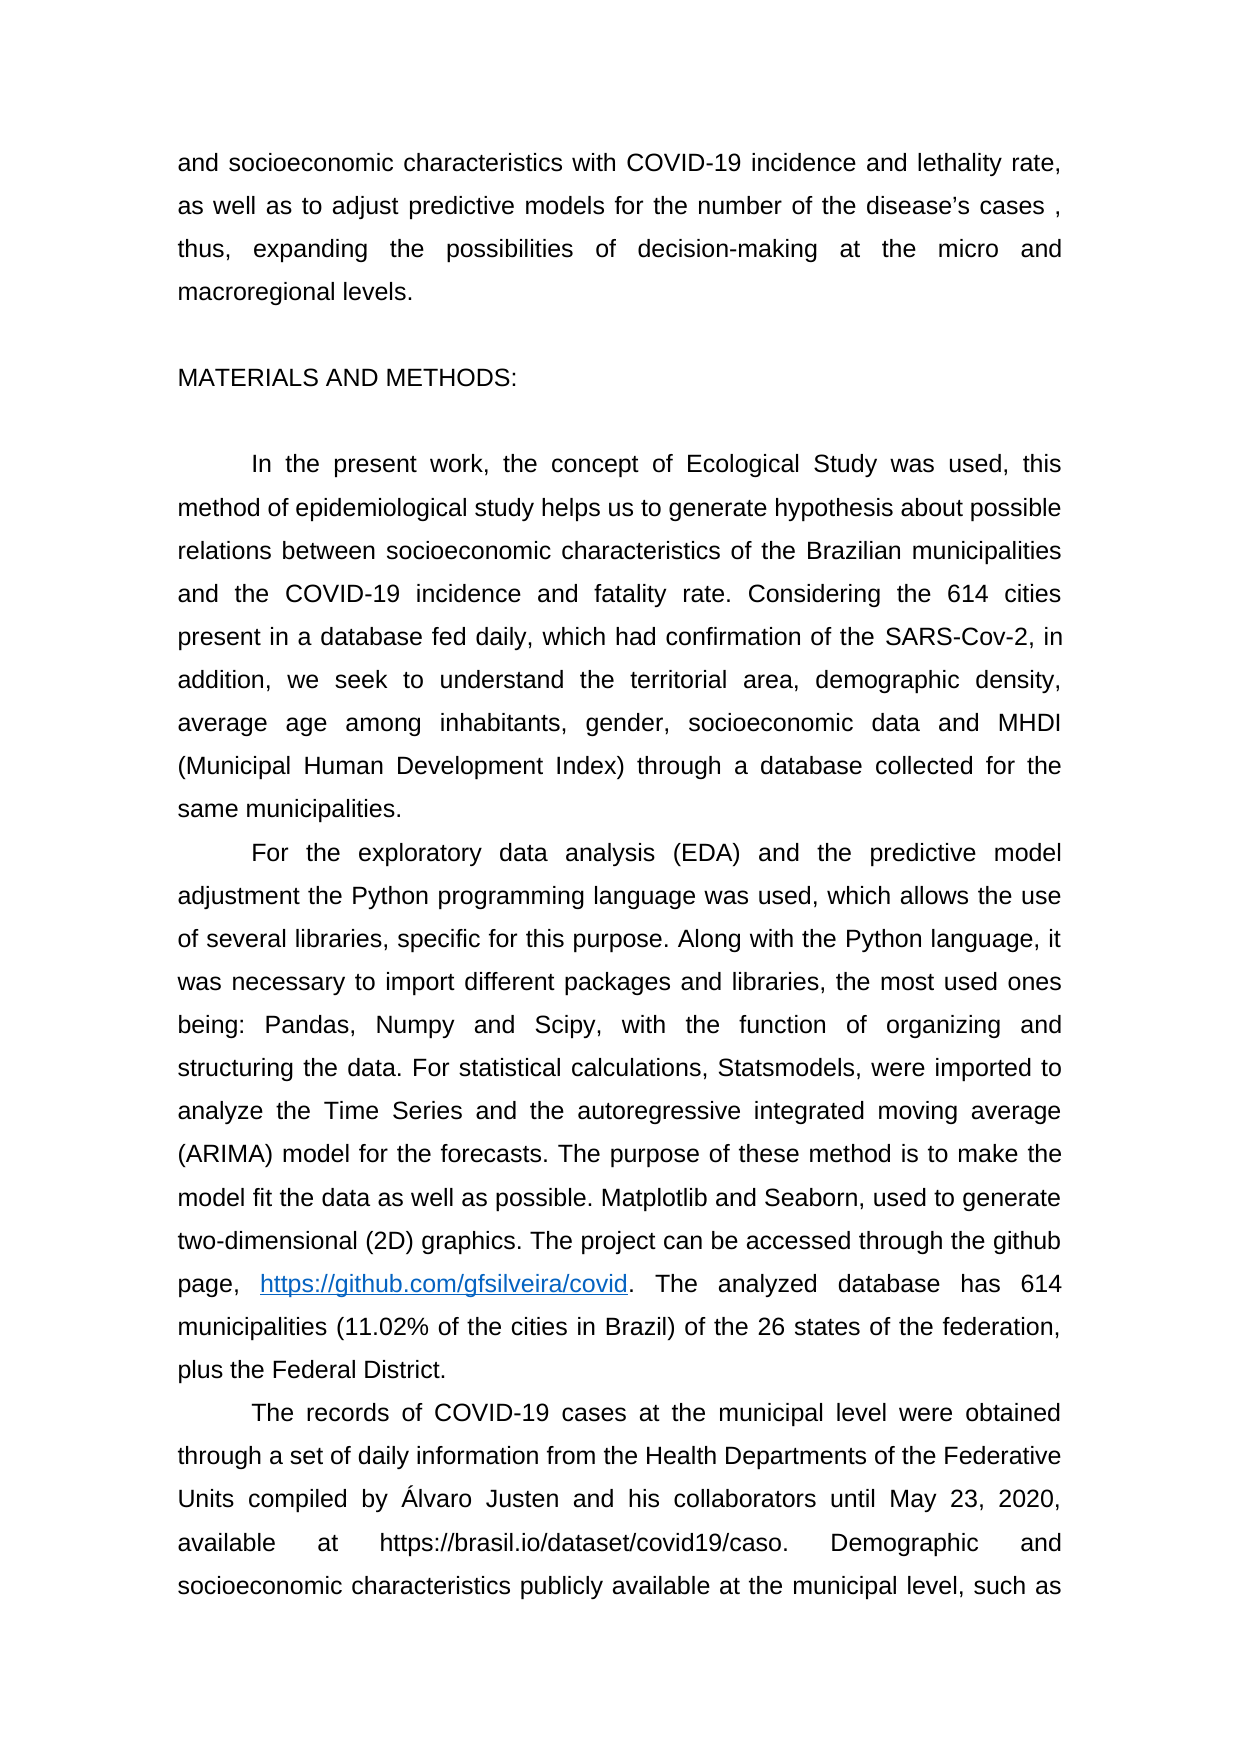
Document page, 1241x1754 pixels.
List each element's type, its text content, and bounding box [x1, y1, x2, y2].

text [177, 148, 1063, 306]
text For the exploratory data analysis (EDA) and the predictive model adjustment the Python programming language was used, which allows the use of several libraries, specific for this purpose. Along with the Python language, it was necessary to import different packages and libraries, the most used ones being: Pandas, Numpy and Scipy, with the function of organizing and structuring the data. For statistical calculations, Statsmodels, were imported to analyze the Time Series and the autoregressive integrated moving average (ARIMA) model for the forecasts. The purpose of these method is to make the model fit the data as well as possible. Matplotlib and Seaborn, used to generate two-dimensional (2D) graphics. The project can be accessed through the github page, https://github.com/gfsilveira/covid. The analyzed database has 614 municipalities (11.02% of the cities in Brazil) of the 26 states of the federation, plus the Federal District. [177, 838, 1063, 1384]
text MATERIALS AND METHODS: [177, 363, 1063, 392]
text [177, 1398, 1063, 1599]
text In the present work, the concept of Ecological Study was used, this method of epidemiological study helps us to generate hypothesis about possible relations between socioeconomic characteristics of the Brazilian municipalities and the COVID-19 incidence and fatality rate. Considering the 614 cities present in a database fed daily, which had confirmation of the SARS-Cov-2, in addition, we seek to understand the territorial area, demographic density, average age among inhabitants, gender, socioeconomic data and MHDI (Municipal Human Development Index) through a database collected for the same municipalities. [177, 449, 1063, 823]
